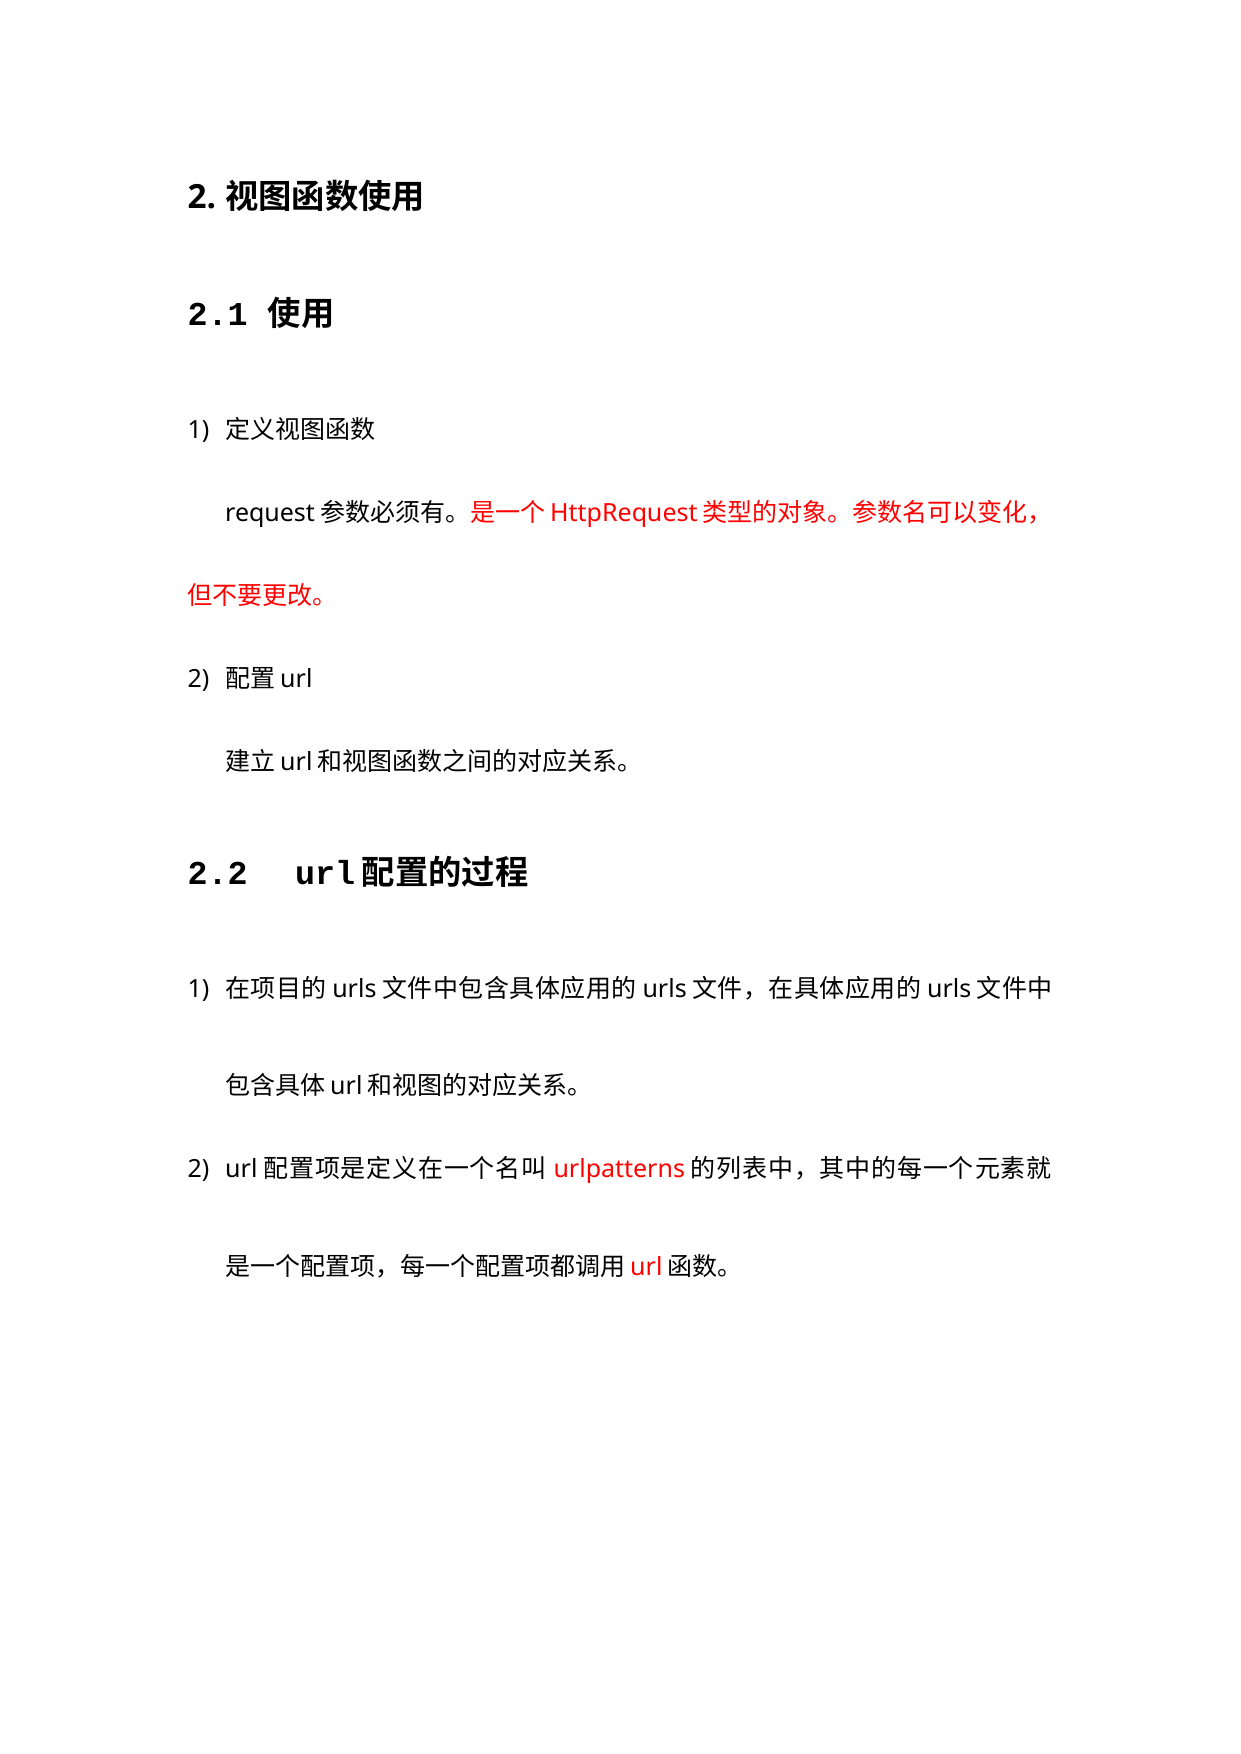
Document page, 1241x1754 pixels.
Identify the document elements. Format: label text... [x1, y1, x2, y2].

text request参数必须有。是一个HttpRequest类型的对象。参数名可以变化， [187, 478, 1053, 543]
list 配置url [187, 644, 1053, 709]
list 在项目的urls文件中包含具体应用的urls文件，在具体应用的urls文件中包含具体url和视图的对应关系。 [187, 954, 1053, 1116]
list url配置项是定义在一个名叫urlpatterns的列表中，其中的每一个元素就是一个配置项，每一个配置项都调用url函数。 [187, 1134, 1053, 1297]
subtitle url配置的过程 [187, 837, 1053, 902]
subtitle 视图函数使用 [187, 162, 1053, 227]
text 建立url和视图函数之间的对应关系。 [225, 727, 1053, 792]
list 定义视图函数 [187, 395, 1053, 460]
text 但不要更改。 [187, 561, 1053, 626]
subtitle 2.1 使用 [187, 278, 1053, 343]
